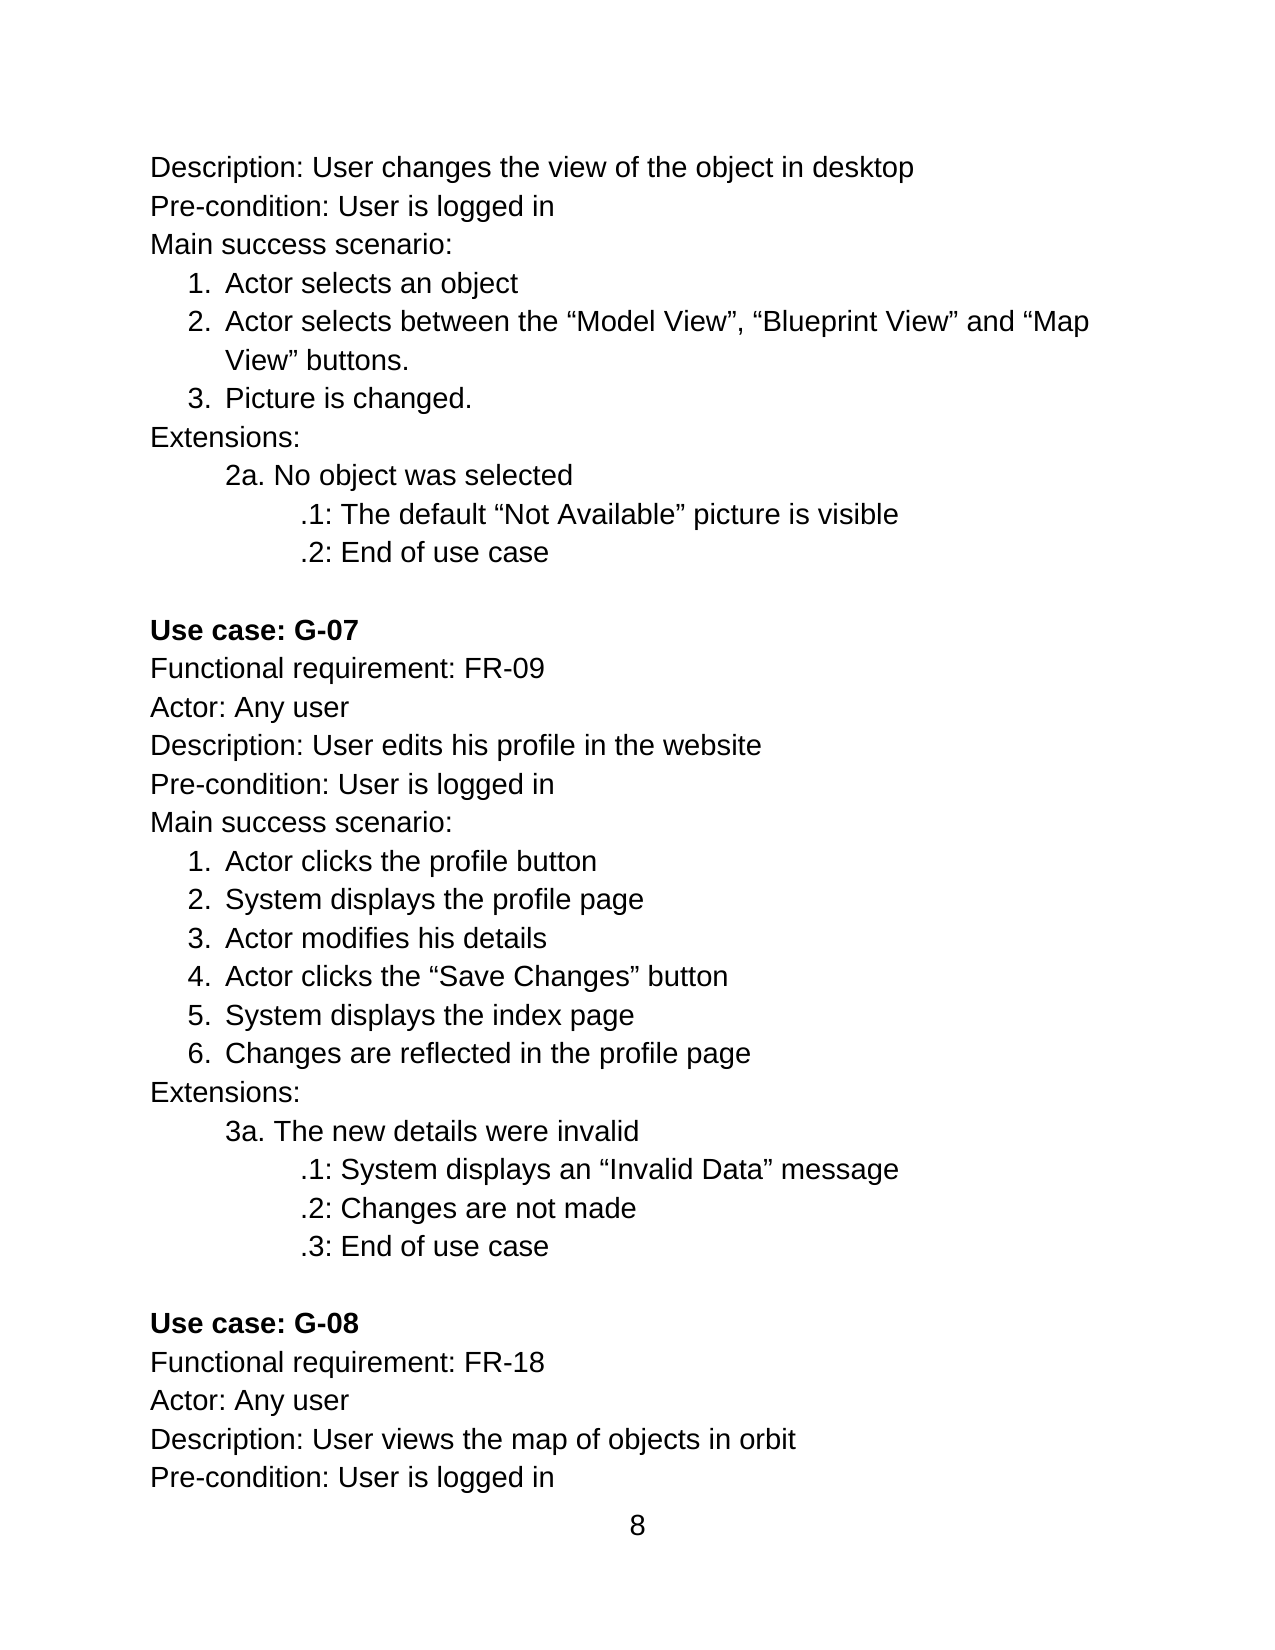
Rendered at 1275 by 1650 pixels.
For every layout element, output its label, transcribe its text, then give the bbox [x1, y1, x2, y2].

text Functional requirement: FR-18 [150, 1345, 1125, 1378]
text Actor: Any user [150, 1383, 1125, 1417]
text Pre-condition: User is logged in [150, 1460, 1125, 1494]
text .1: The default “Not Available” picture is visible [150, 497, 1125, 530]
text Description: User edits his profile in the website [150, 728, 1125, 762]
list System displays the index page [187, 998, 1125, 1031]
text Extensions: [150, 420, 1125, 453]
text Description: User changes the view of the object in desktop [150, 150, 1125, 183]
text Use case: G-07 [150, 612, 1125, 646]
list Picture is changed. [187, 381, 1125, 415]
list Actor clicks the profile button [187, 844, 1125, 877]
list Actor selects between the “Model View”, “Blueprint View” and “Map View” buttons. [187, 304, 1125, 376]
list Actor selects an object [187, 266, 1125, 299]
text .2: End of use case [150, 535, 1125, 569]
text Description: User views the map of objects in orbit [150, 1422, 1125, 1455]
text .1: System displays an “Invalid Data” message [150, 1152, 1125, 1186]
text Actor: Any user [150, 689, 1125, 723]
text Extensions: [150, 1075, 1125, 1108]
text 2a. No object was selected [150, 458, 1125, 492]
list Actor modifies his details [187, 921, 1125, 954]
list System displays the profile page [187, 882, 1125, 916]
text 3a. The new details were invalid [150, 1113, 1125, 1147]
text Use case: G-08 [150, 1306, 1125, 1340]
text Functional requirement: FR-09 [150, 651, 1125, 684]
list Changes are reflected in the profile page [187, 1036, 1125, 1070]
text Pre-condition: User is logged in [150, 767, 1125, 800]
list Actor clicks the “Save Changes” button [187, 959, 1125, 993]
text .3: End of use case [150, 1229, 1125, 1263]
text Main success scenario: [150, 227, 1125, 261]
text Pre-condition: User is logged in [150, 188, 1125, 222]
text .2: Changes are not made [150, 1191, 1125, 1224]
text Main success scenario: [150, 805, 1125, 839]
